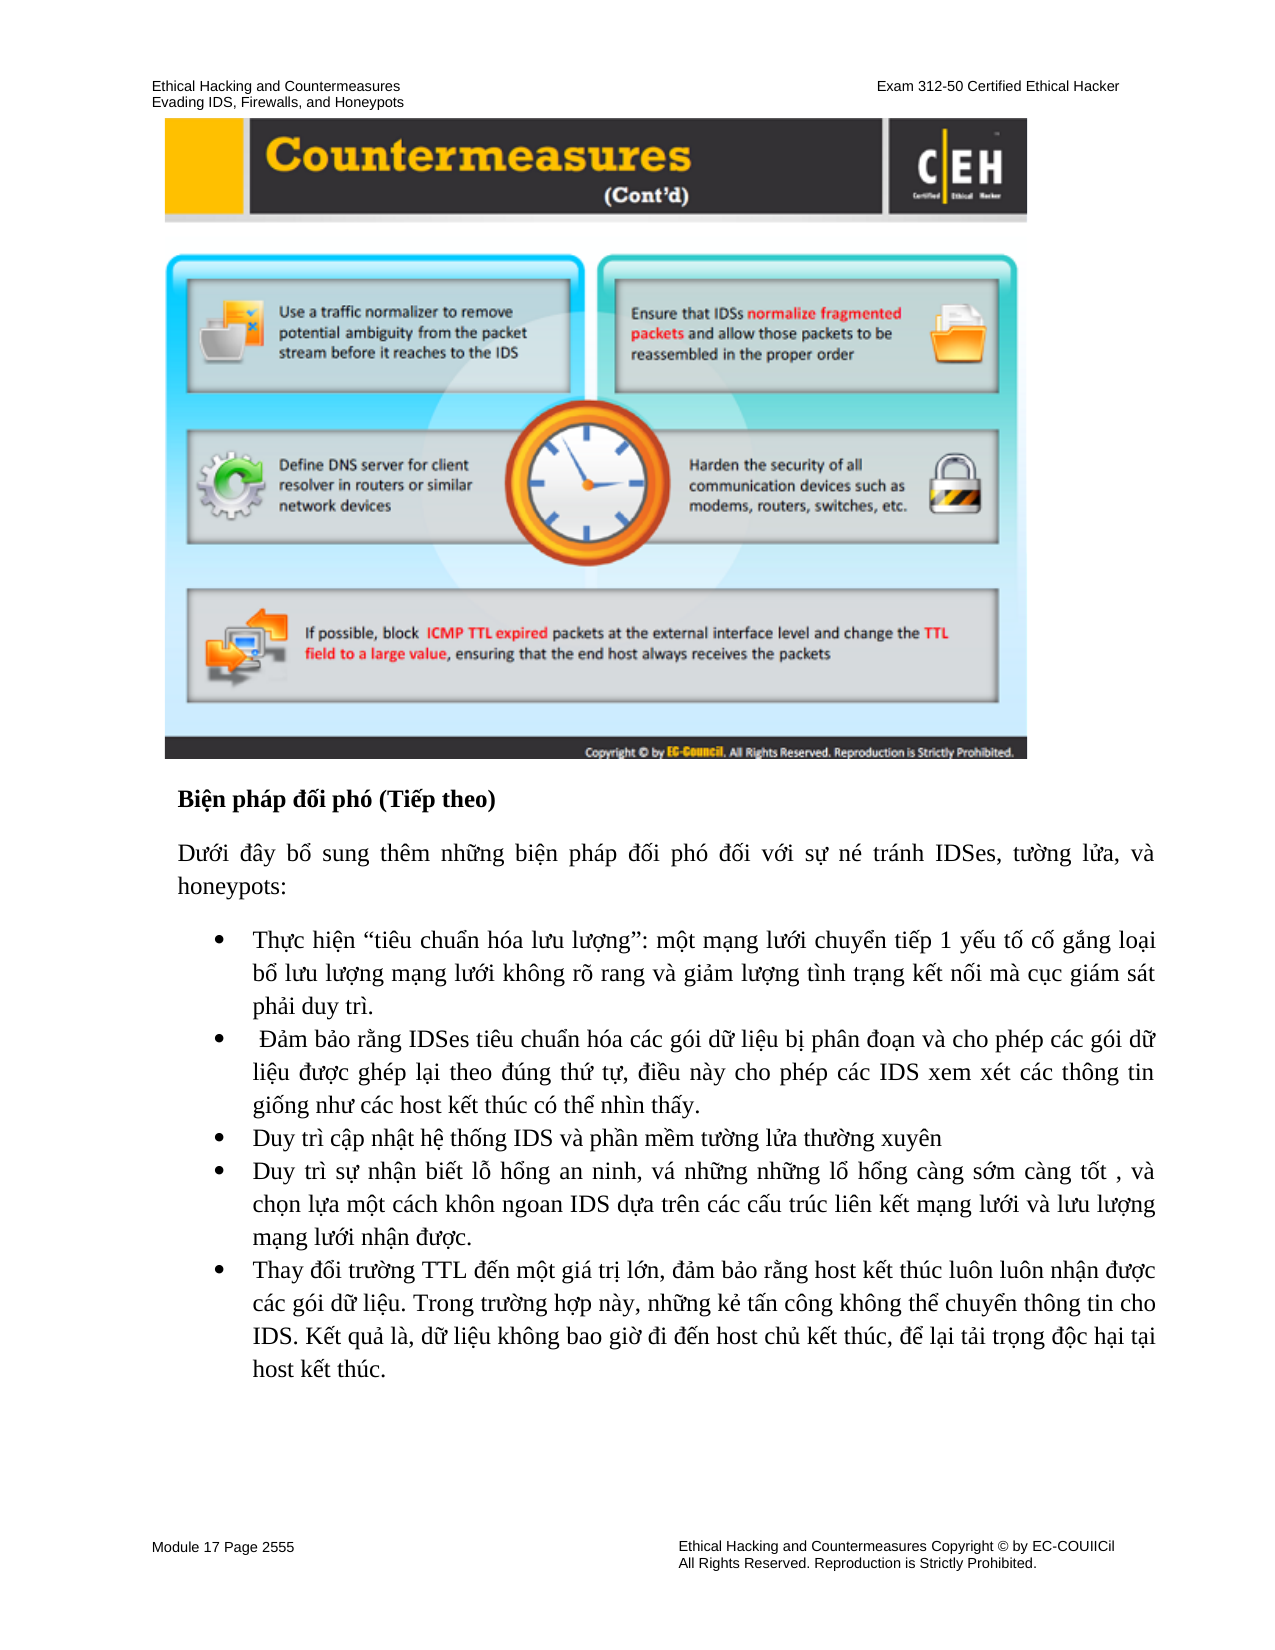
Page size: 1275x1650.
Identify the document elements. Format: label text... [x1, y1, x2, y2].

picture [164, 118, 1028, 759]
list Duy trì sự nhận biết lỗ hổng an ninh, vá những những lổ hổng càng sớm càng tốt , và chọn lựa một cách khôn ngoan IDS dựa trên các cấu trúc liên kết mạng lưới và lưu lượng mạng lưới nhận được. [215, 1156, 1157, 1251]
list Đảm bảo rằng IDSes tiêu chuẩn hóa các gói dữ liệu bị phân đoạn và cho phép các gói dữ liệu được ghép lại theo đúng thứ tự, điều này cho phép các IDS xem xét các thông tin giống như các host kết thúc có thể nhìn thấy. [215, 1024, 1157, 1118]
list Duy trì cập nhật hệ thống IDS và phần mềm tường lửa thường xuyên [215, 1123, 1157, 1152]
text Biện pháp đối phó (Tiếp theo) [177, 784, 1157, 813]
list Thay đổi trường TTL đến một giá trị lớn, đảm bảo rằng host kết thúc luôn luôn nhận được các gói dữ liệu. Trong trường hợp này, những kẻ tấn công không thể chuyển thông tin cho IDS. Kết quả là, dữ liệu không bao giờ đi đến host chủ kết thúc, để lại tải trọng độc hại tại host kết thúc. [215, 1255, 1157, 1383]
list Thực hiện “tiêu chuẩn hóa lưu lượng”: một mạng lưới chuyển tiếp 1 yếu tố cố gắng loại bổ lưu lượng mạng lưới không rõ rang và giảm lượng tình trạng kết nối mà cục giám sát phải duy trì. [215, 925, 1157, 1019]
text Dưới đây bổ sung thêm những biện pháp đối phó đối với sự né tránh IDSes, tường lửa, và honeypots: [177, 838, 1157, 899]
